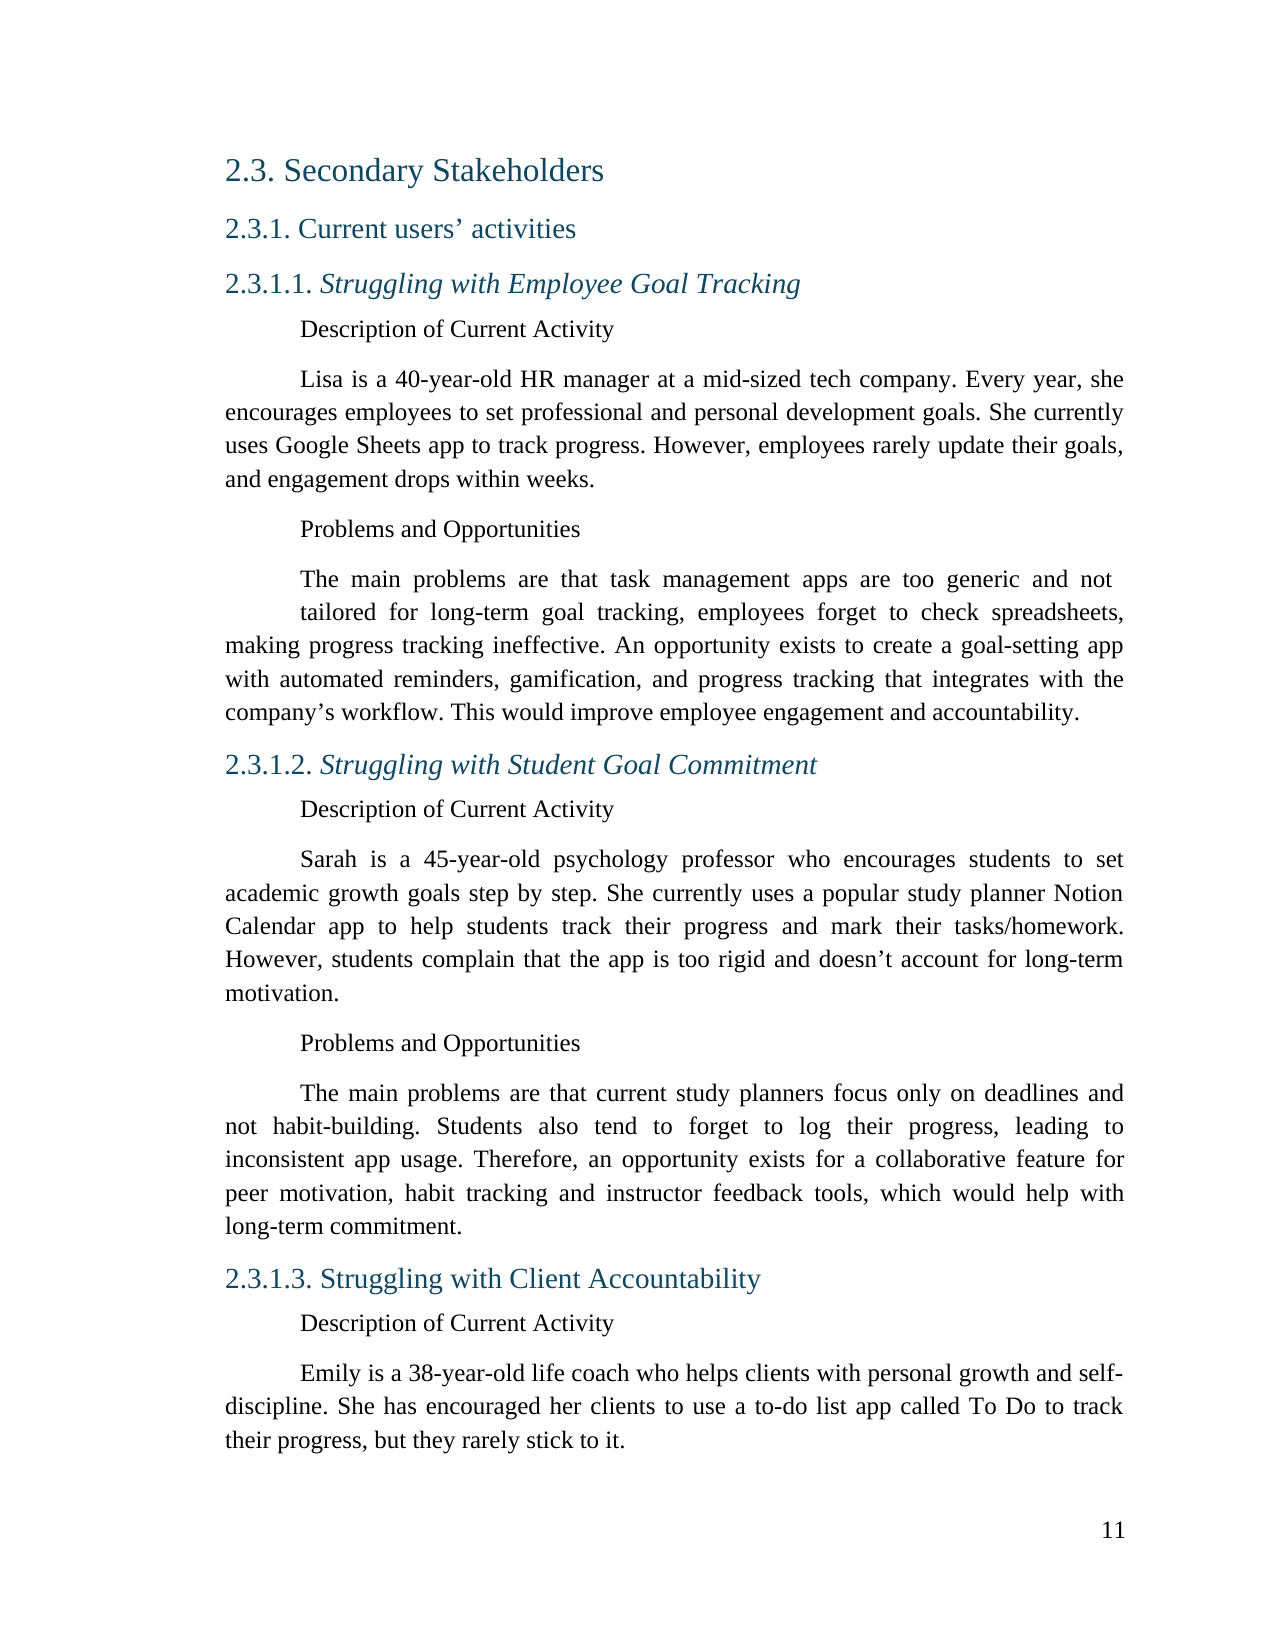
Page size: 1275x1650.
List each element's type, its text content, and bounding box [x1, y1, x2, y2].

text The main problems are that task management apps are too generic and not tailored for long-term goal tracking, employees forget to check spreadsheets, making progress tracking ineffective. An opportunity exists to create a goal-setting app with automated reminders, gamification, and progress tracking that integrates with the company’s workflow. This would improve employee engagement and accountability. [225, 564, 1125, 726]
text The main problems are that current study planners focus only on deadlines and not habit-building. Students also tend to forget to log their progress, leading to inconsistent app usage. Therefore, an opportunity exists for a collaborative feature for peer motivation, habit tracking and instructor feedback tools, which would help with long-term commitment. [225, 1078, 1125, 1240]
text Problems and Opportunities [225, 1028, 1125, 1056]
text Emily is a 38-year-old life coach who helps clients with personal growth and self-discipline. She has encouraged her clients to use a to-do list app called To Do to track their progress, but they rarely stick to it. [225, 1358, 1125, 1453]
subtitle 2.3.1.3. Struggling with Client Accountability [225, 1261, 1125, 1294]
subtitle 2.3.1.2. Struggling with Student Goal Commitment [225, 747, 1125, 781]
subtitle 2.3. Secondary Stakeholders [225, 150, 1125, 188]
subtitle 2.3.1. Current users’ activities [225, 211, 1125, 244]
text Description of Current Activity [225, 794, 1125, 823]
text Lisa is a 40-year-old HR manager at a mid-sized tech company. Every year, she encourages employees to set professional and personal development goals. She currently uses Google Sheets app to track progress. However, employees rarely update their goals, and engagement drops within weeks. [225, 364, 1125, 492]
text Description of Current Activity [225, 314, 1125, 342]
subtitle 2.3.1.1. Struggling with Employee Goal Tracking [225, 267, 1125, 300]
text Description of Current Activity [225, 1308, 1125, 1337]
text Sarah is a 45-year-old psychology professor who encourages students to set academic growth goals step by step. She currently uses a popular study planner Notion Calendar app to help students track their progress and mark their tasks/homework. However, students complain that the app is too rigid and doesn’t account for long-term motivation. [225, 844, 1125, 1006]
text Problems and Opportunities [225, 514, 1125, 542]
